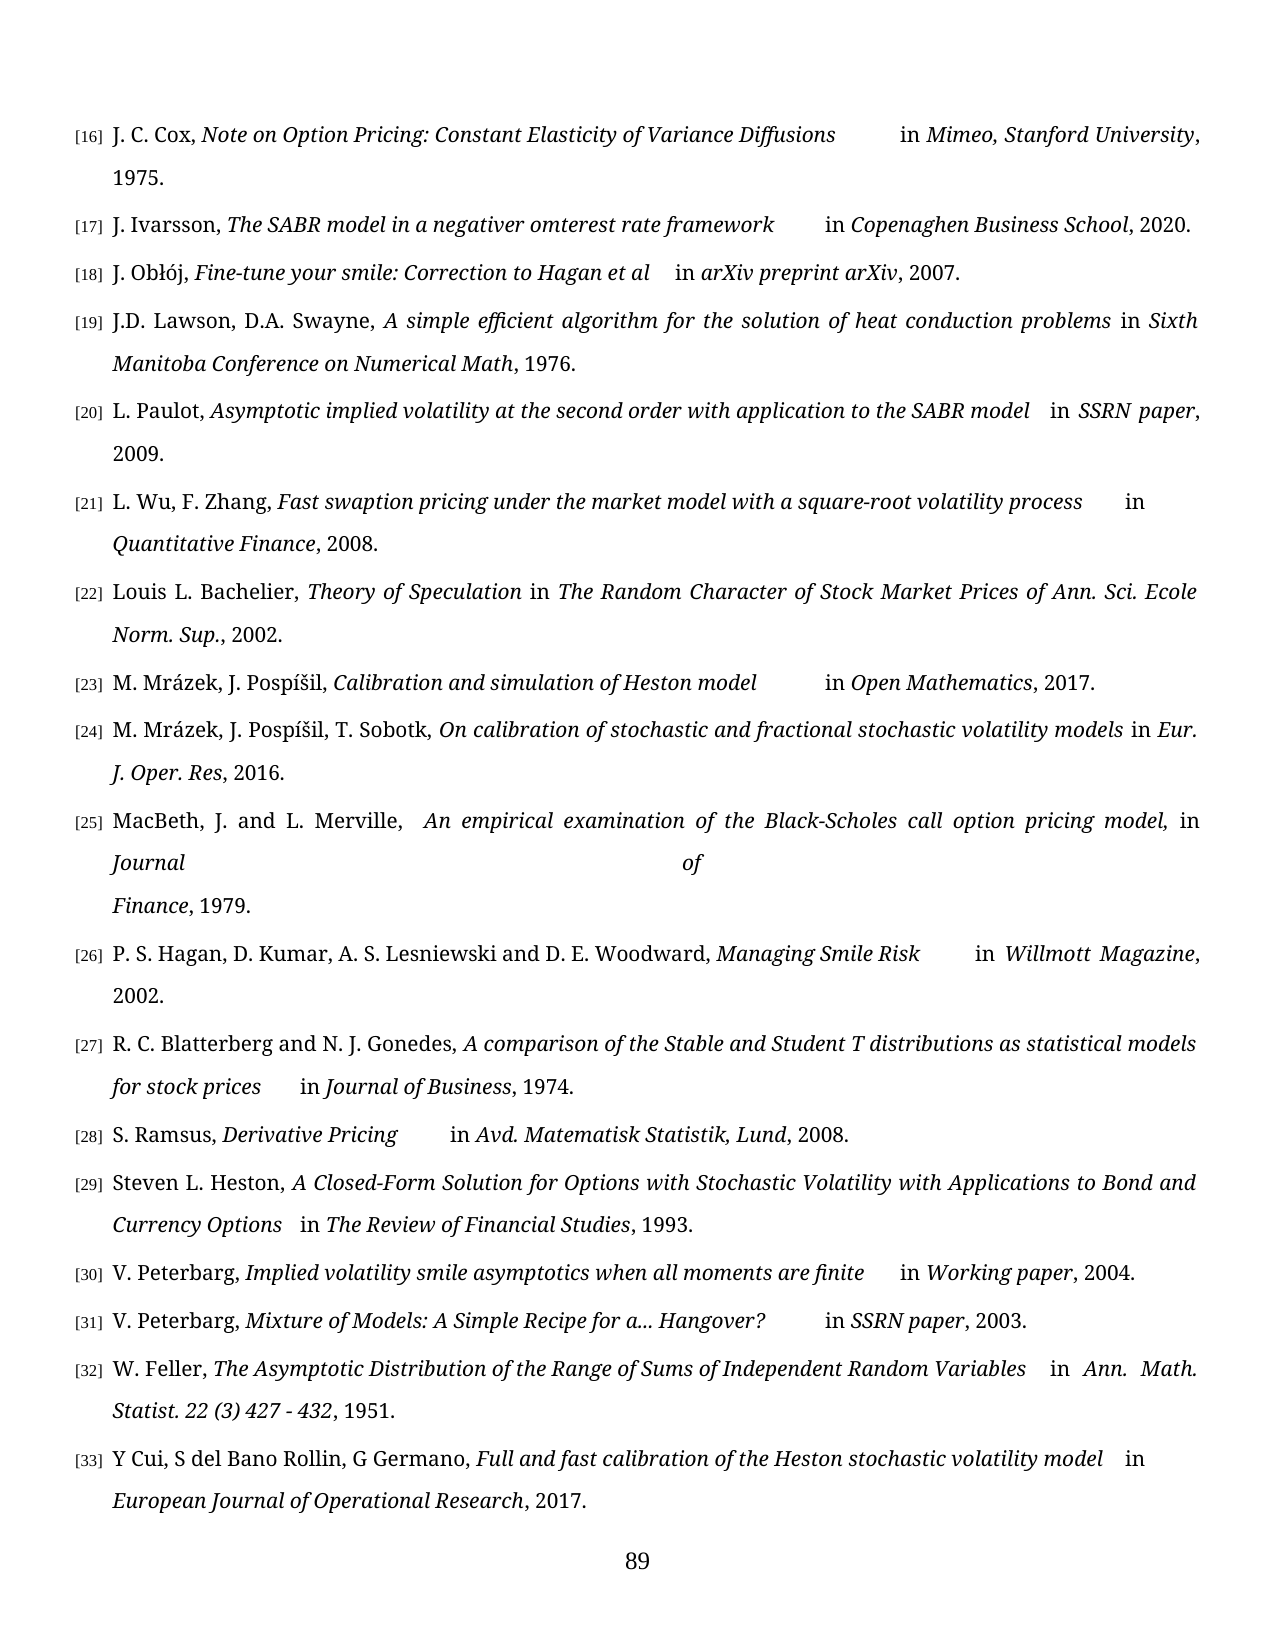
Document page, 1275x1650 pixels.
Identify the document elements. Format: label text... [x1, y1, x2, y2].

text Steven L. Heston, A Closed-Form Solution for Options with Stochastic Volatility with Applications to Bond and Currency Options in The Review of Financial Studies, 1993. [75, 1168, 1200, 1239]
text S. Ramsus, Derivative Pricing in Avd. Matematisk Statistik, Lund, 2008. [75, 1120, 1200, 1148]
text L. Paulot, Asymptotic implied volatility at the second order with application to the SABR model in SSRN paper, 2009. [75, 396, 1200, 467]
text P. S. Hagan, D. Kumar, A. S. Lesniewski and D. E. Woodward, Managing Smile Risk in Willmott Magazine, 2002. [75, 939, 1200, 1010]
text J. C. Cox, Note on Option Pricing: Constant Elasticity of Variance Diffusions in Mimeo, Stanford University, 1975. [75, 120, 1200, 191]
text V. Peterbarg, Mixture of Models: A Simple Recipe for a... Hangover? in SSRN paper, 2003. [75, 1306, 1200, 1334]
text R. C. Blatterberg and N. J. Gonedes, A comparison of the Stable and Student T distributions as statistical models for stock prices in Journal of Business, 1974. [75, 1029, 1200, 1100]
text J. Ivarsson, The SABR model in a negativer omterest rate framework in Copenaghen Business School, 2020. [75, 210, 1200, 239]
text L. Wu, F. Zhang, Fast swaption pricing under the market model with a square-root volatility process in Quantitative Finance, 2008. [75, 487, 1200, 558]
text MacBeth, J. and L. Merville, An empirical examination of the Black-Scholes call option pricing model, in Journal of Finance, 1979. [75, 806, 1200, 919]
text Louis L. Bachelier, Theory of Speculation in The Random Character of Stock Market Prices of Ann. Sci. Ecole Norm. Sup., 2002. [75, 577, 1200, 648]
text M. Mrázek, J. Pospíšil, T. Sobotk, On calibration of stochastic and fractional stochastic volatility models in Eur. J. Oper. Res, 2016. [75, 716, 1200, 787]
text Y Cui, S del Bano Rollin, G Germano, Full and fast calibration of the Heston stochastic volatility model in European Journal of Operational Research, 2017. [75, 1444, 1200, 1515]
text V. Peterbarg, Implied volatility smile asymptotics when all moments are finite in Working paper, 2004. [75, 1258, 1200, 1286]
text M. Mrázek, J. Pospíšil, Calibration and simulation of Heston model in Open Mathematics, 2017. [75, 668, 1200, 696]
text J. Obłój, Fine-tune your smile: Correction to Hagan et al in arXiv preprint arXiv, 2007. [75, 258, 1200, 287]
text J.D. Lawson, D.A. Swayne, A simple efficient algorithm for the solution of heat conduction problems in Sixth Manitoba Conference on Numerical Math, 1976. [75, 306, 1200, 377]
text W. Feller, The Asymptotic Distribution of the Range of Sums of Independent Random Variables in Ann. Math. Statist. 22 (3) 427 - 432, 1951. [75, 1354, 1200, 1425]
